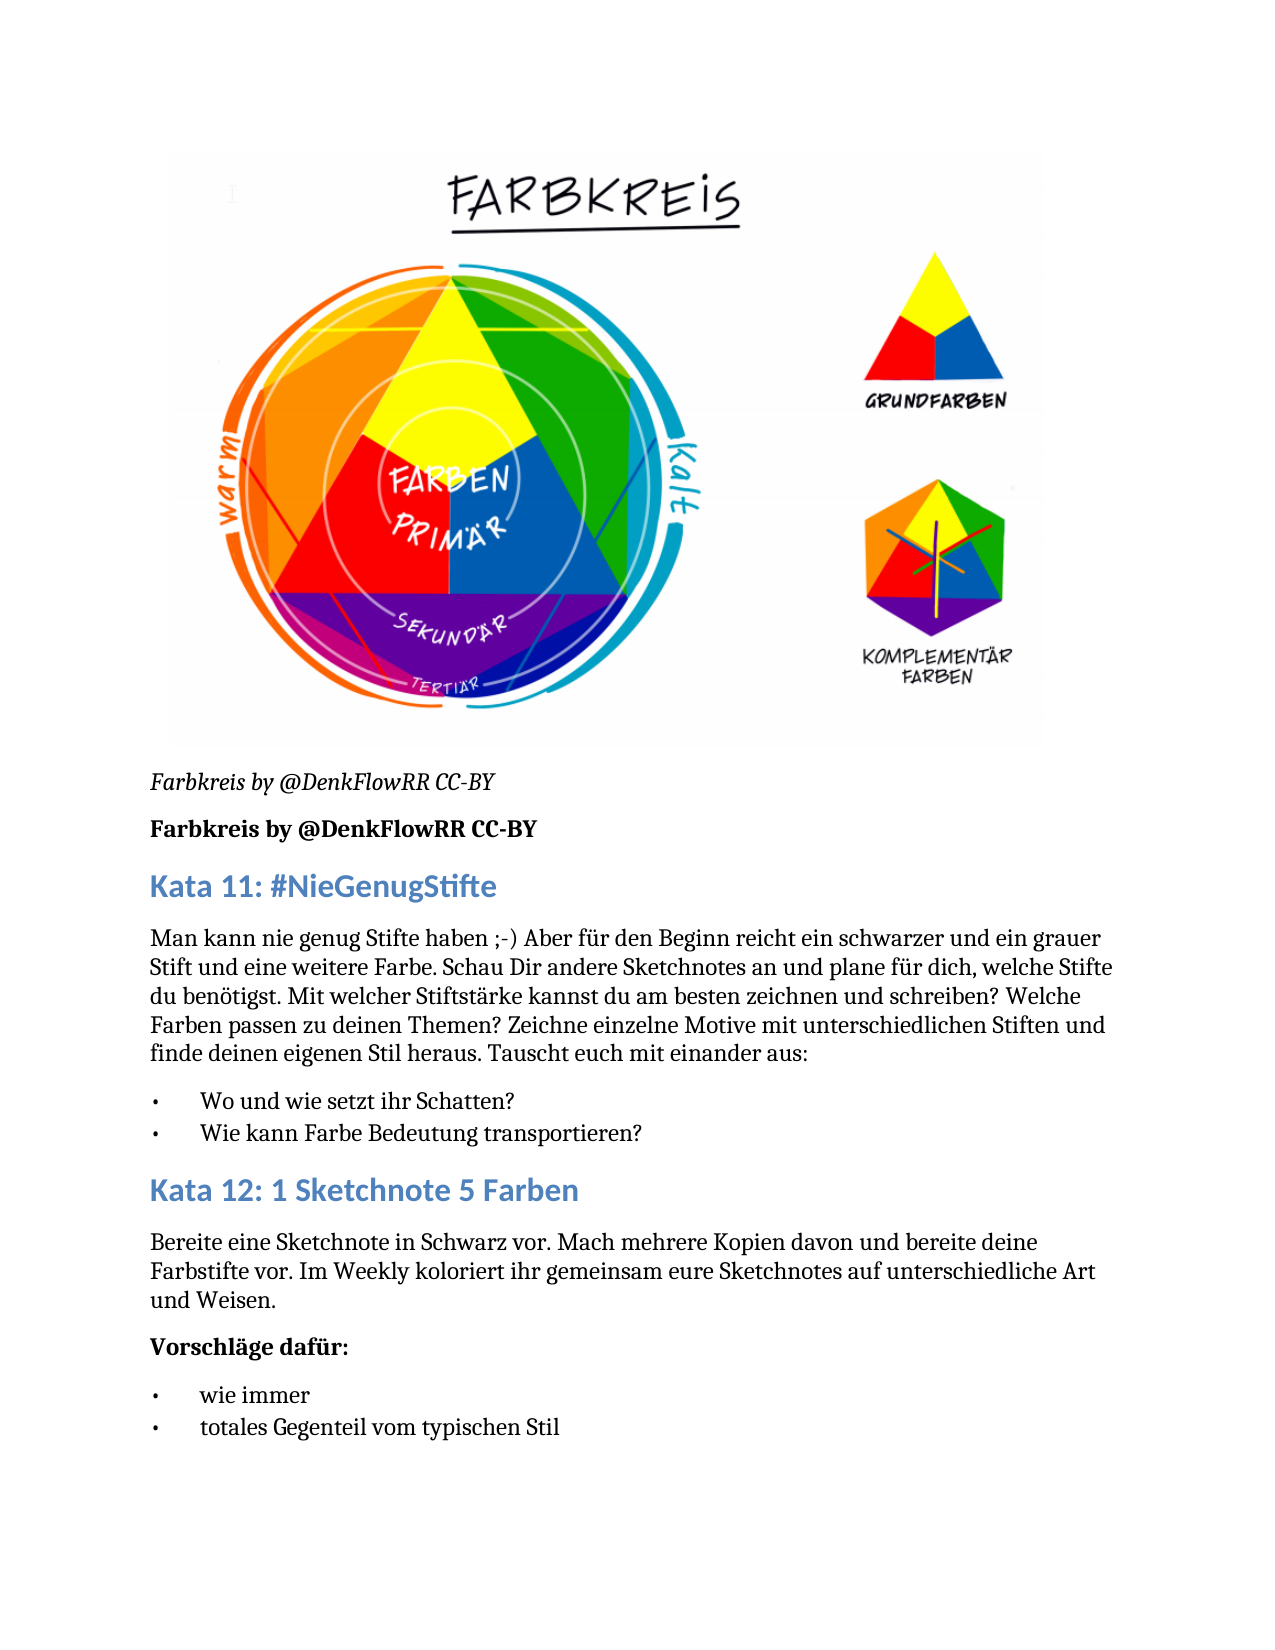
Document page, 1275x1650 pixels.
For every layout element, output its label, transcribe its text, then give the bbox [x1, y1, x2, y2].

text Farbkreis by @DenkFlowRR CC-BY [150, 768, 1125, 796]
list Wie kann Farbe Bedeutung transportieren? [150, 1119, 1125, 1148]
list wie immer [150, 1381, 1125, 1409]
subtitle Kata 11: #NieGenugStifte [150, 865, 1125, 906]
list Wo und wie setzt ihr Schatten? [150, 1087, 1125, 1116]
text Vorschläge dafür: [150, 1333, 1125, 1362]
list totales Gegenteil vom typischen Stil [150, 1413, 1125, 1442]
text Man kann nie genug Stifte haben ;-) Aber für den Beginn reicht ein schwarzer und ein grauer Stift und eine weitere Farbe. Schau Dir andere Sketchnotes an und plane für dich, welche Stifte du benötigst. Mit welcher Stiftstärke kannst du am besten zeichnen und schreiben? Welche Farben passen zu deinen Themen? Zeichne einzelne Motive mit unterschiedlichen Stiften und finde deinen eigenen Stil heraus. Tauscht euch mit einander aus: [150, 924, 1125, 1068]
subtitle Kata 12: 1 Sketchnote 5 Farben [150, 1169, 1125, 1209]
picture [168, 150, 1044, 747]
text Farbkreis by @DenkFlowRR CC-BY [150, 815, 1125, 844]
text Bereite eine Sketchnote in Schwarz vor. Mach mehrere Kopien davon und bereite deine Farbstifte vor. Im Weekly koloriert ihr gemeinsam eure Sketchnotes auf unterschiedliche Art und Weisen. [150, 1228, 1125, 1314]
